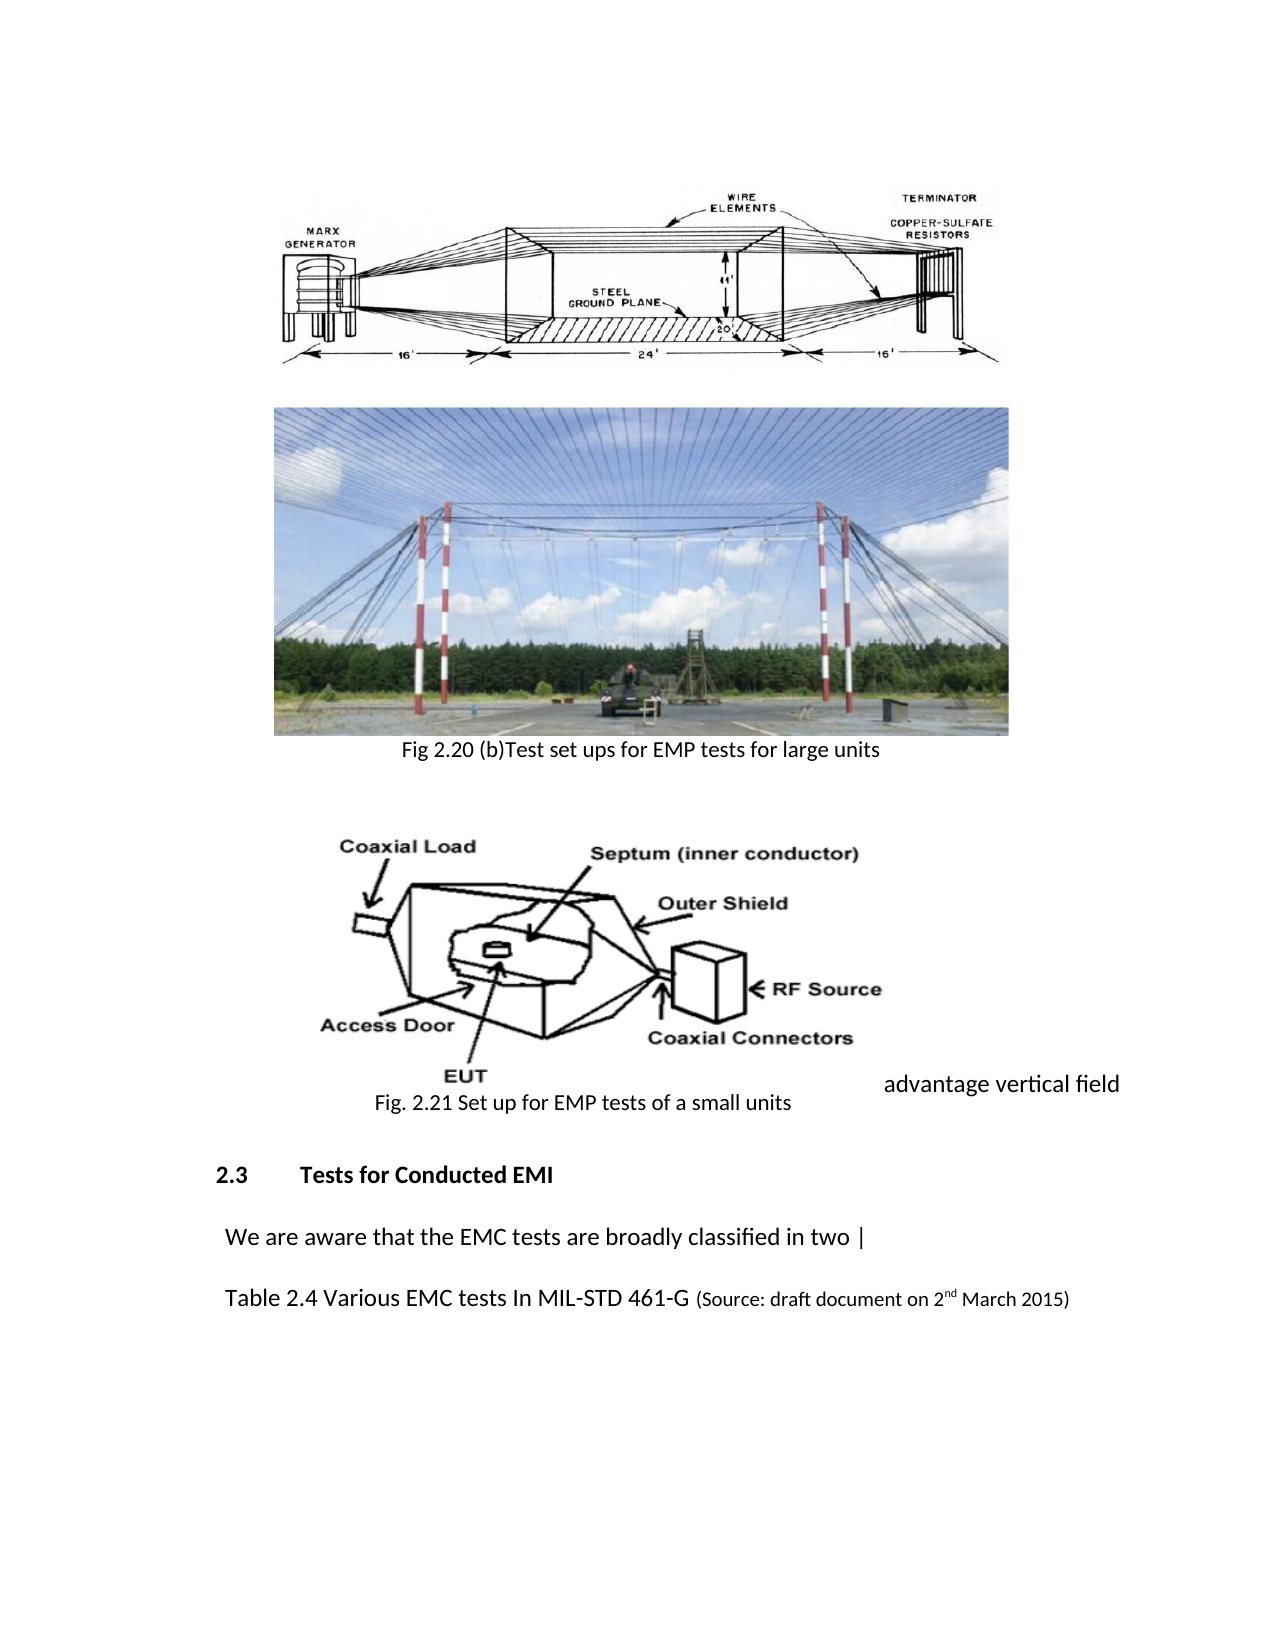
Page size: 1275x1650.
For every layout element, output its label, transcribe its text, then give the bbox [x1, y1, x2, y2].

text Table 2.4 Various EMC tests In MIL-STD 461-G (Source: draft document on 2nd March 2015) [150, 1282, 1125, 1312]
list Tests for Conducted EMI [216, 1160, 1125, 1190]
text We are aware that the EMC tests are broadly classified in two | [150, 1221, 1125, 1251]
picture [297, 826, 884, 1093]
